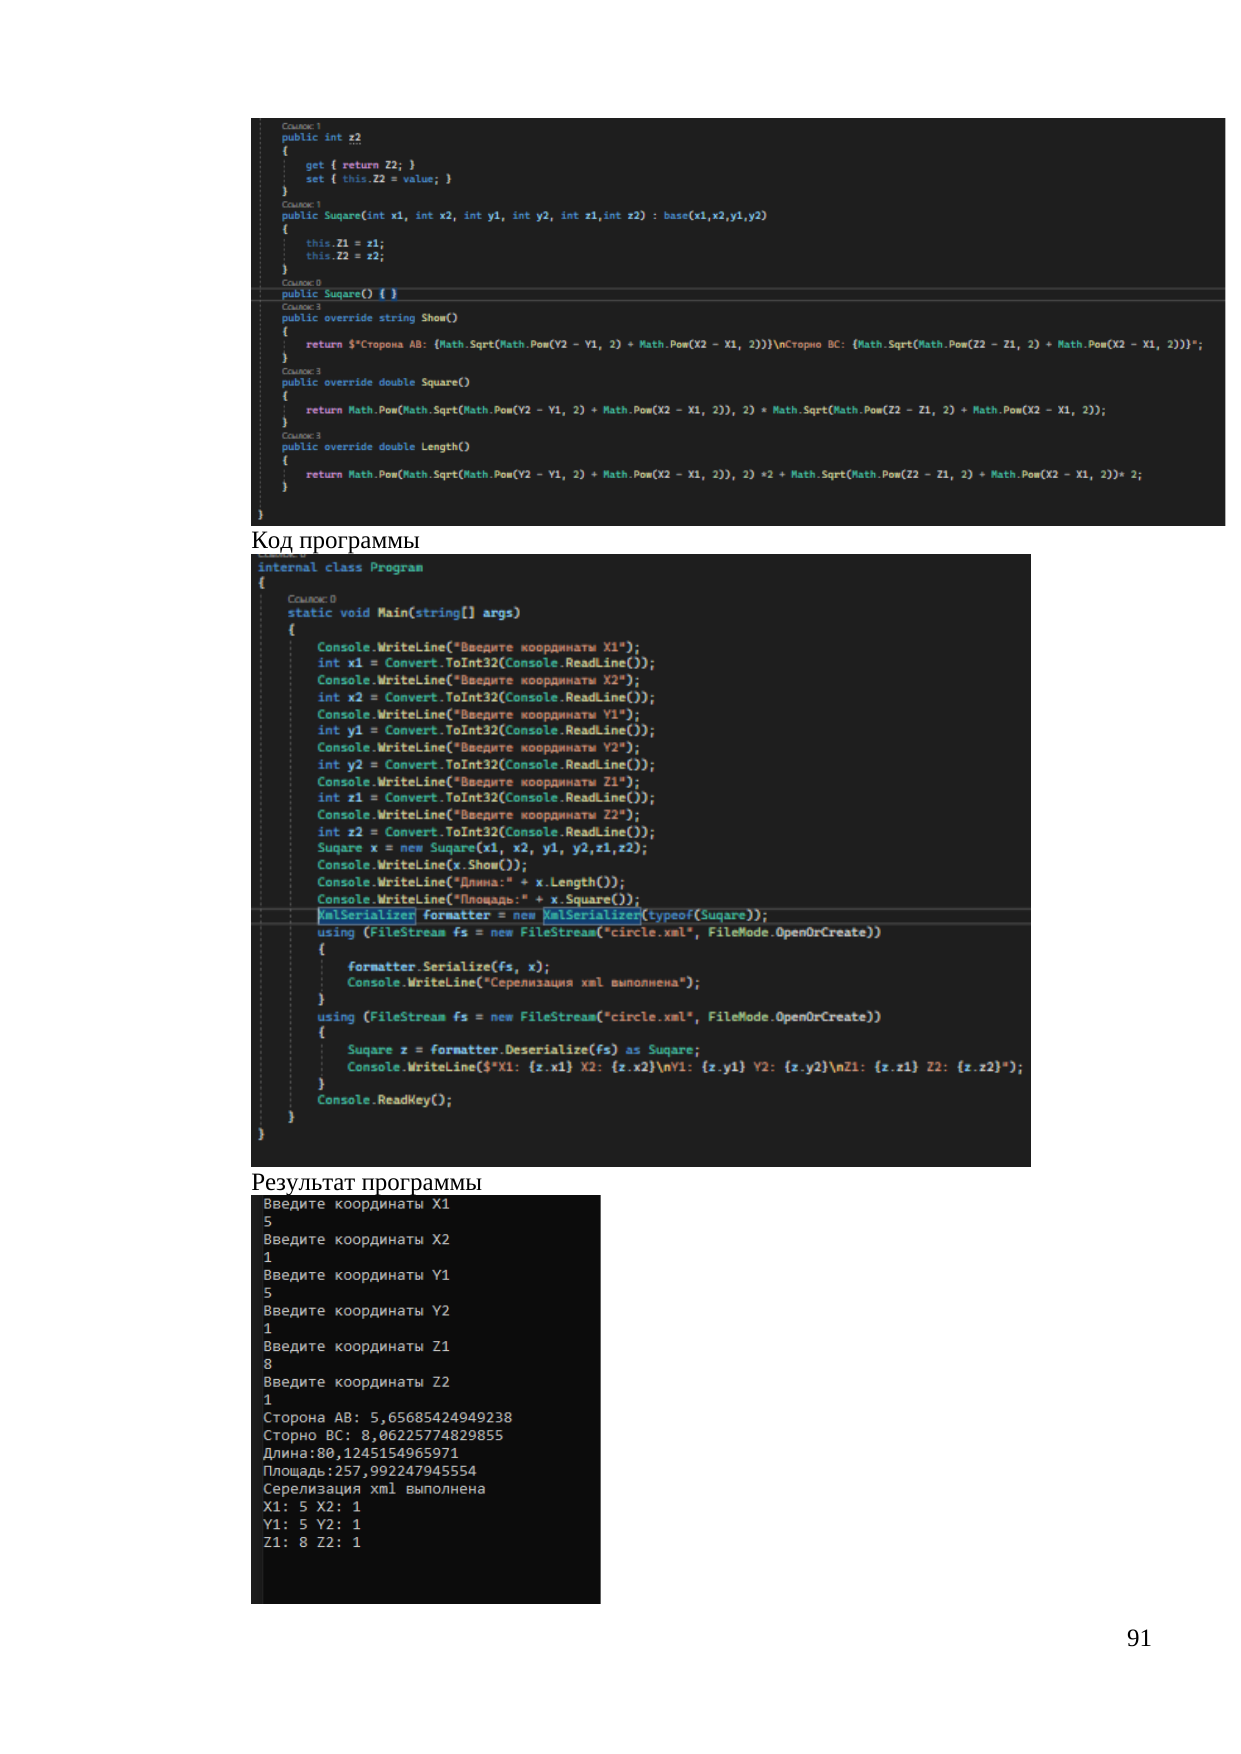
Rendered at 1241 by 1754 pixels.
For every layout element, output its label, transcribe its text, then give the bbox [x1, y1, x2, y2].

picture [251, 118, 1226, 526]
picture [251, 554, 1031, 1167]
text Код программы [177, 525, 1152, 554]
picture [251, 1195, 601, 1604]
text Результат программы [177, 1167, 1152, 1195]
